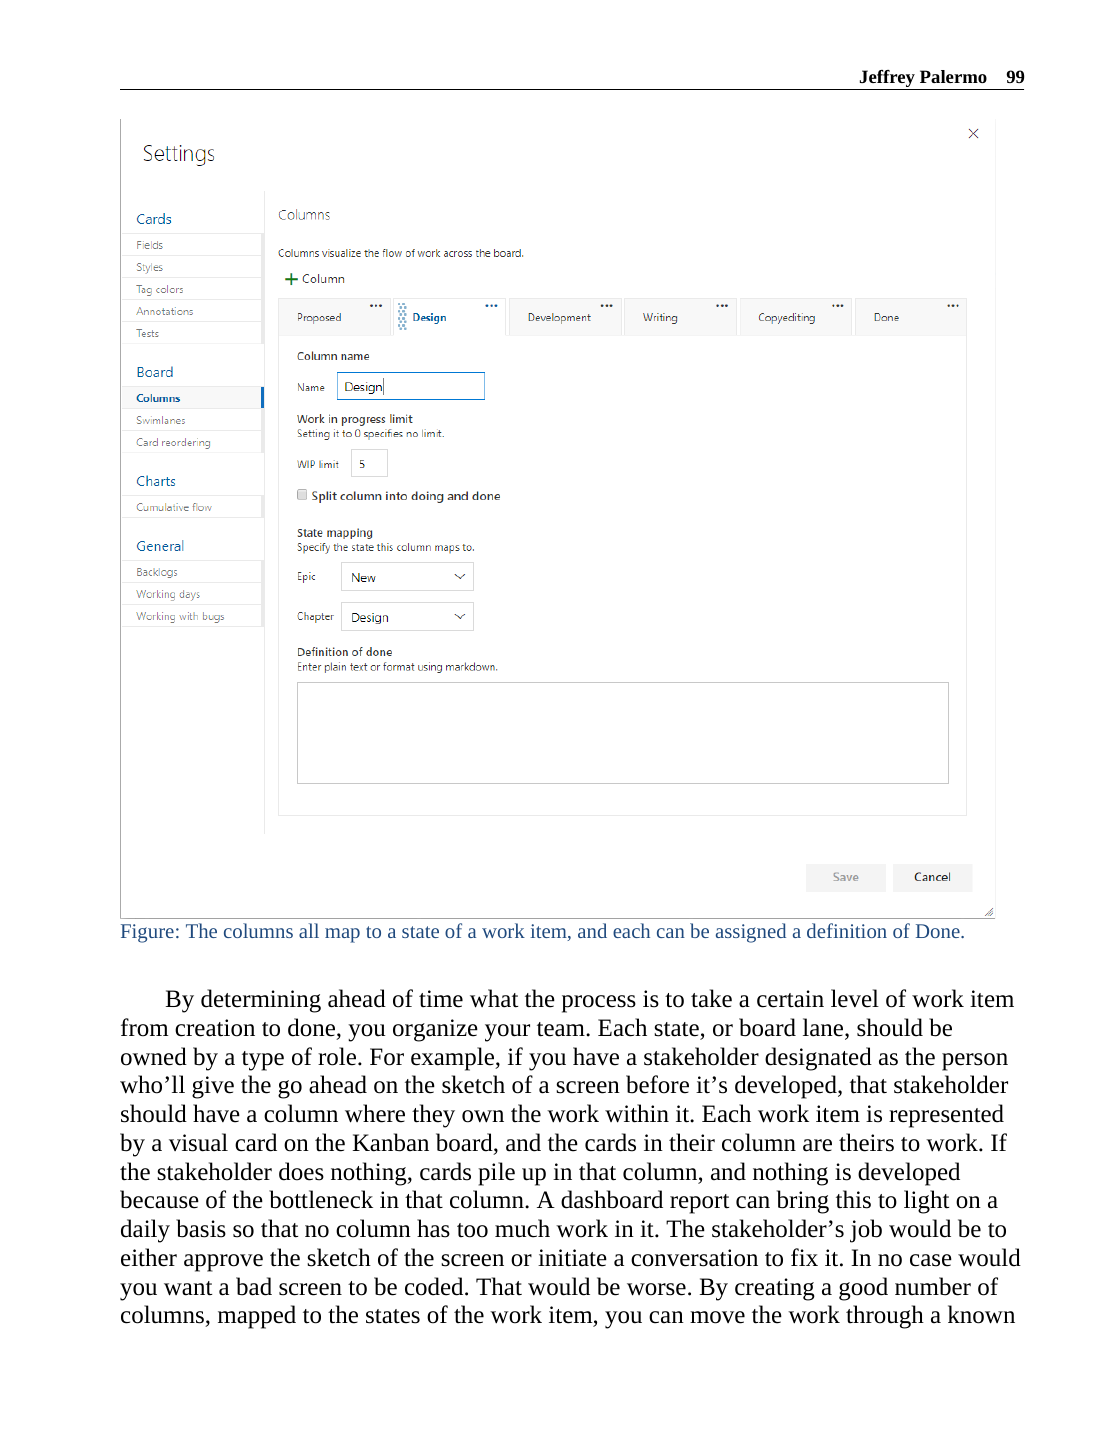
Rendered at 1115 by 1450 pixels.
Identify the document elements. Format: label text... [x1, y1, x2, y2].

picture [120, 119, 996, 919]
text Figure: The columns all map to a state of a work item, and each can be assigned a definition of Done. [120, 919, 1024, 943]
